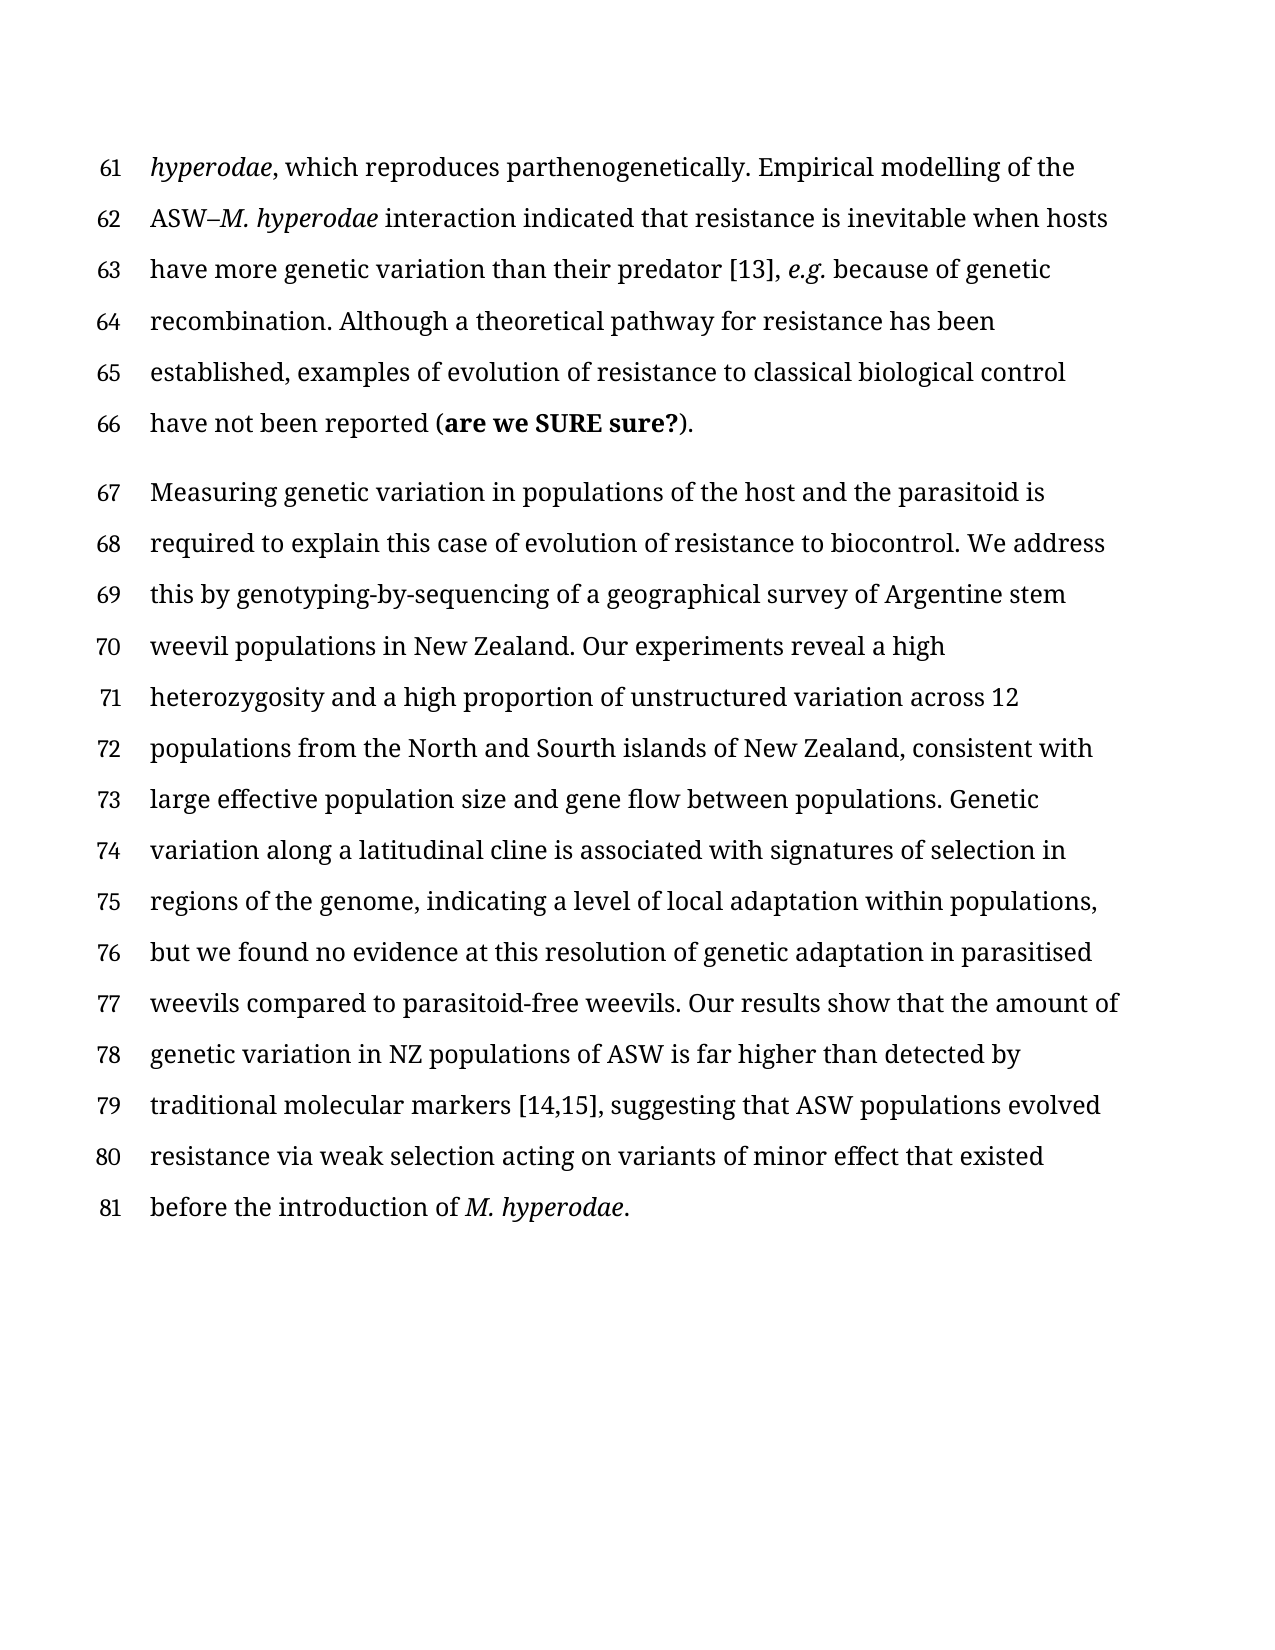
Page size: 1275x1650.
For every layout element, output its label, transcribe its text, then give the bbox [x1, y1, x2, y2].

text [150, 150, 1125, 439]
text Measuring genetic variation in populations of the host and the parasitoid is required to explain this case of evolution of resistance to biocontrol. We address this by genotyping-by-sequencing of a geographical survey of Argentine stem weevil populations in New Zealand. Our experiments reveal a high heterozygosity and a high proportion of unstructured variation across 12 populations from the North and Sourth islands of New Zealand, consistent with large effective population size and gene flow between populations. Genetic variation along a latitudinal cline is associated with signatures of selection in regions of the genome, indicating a level of local adaptation within populations, but we found no evidence at this resolution of genetic adaptation in parasitised weevils compared to parasitoid-free weevils. Our results show that the amount of genetic variation in NZ populations of ASW is far higher than detected by traditional molecular markers [14,15], suggesting that ASW populations evolved resistance via weak selection acting on variants of minor effect that existed before the introduction of M. hyperodae. [150, 475, 1125, 1224]
